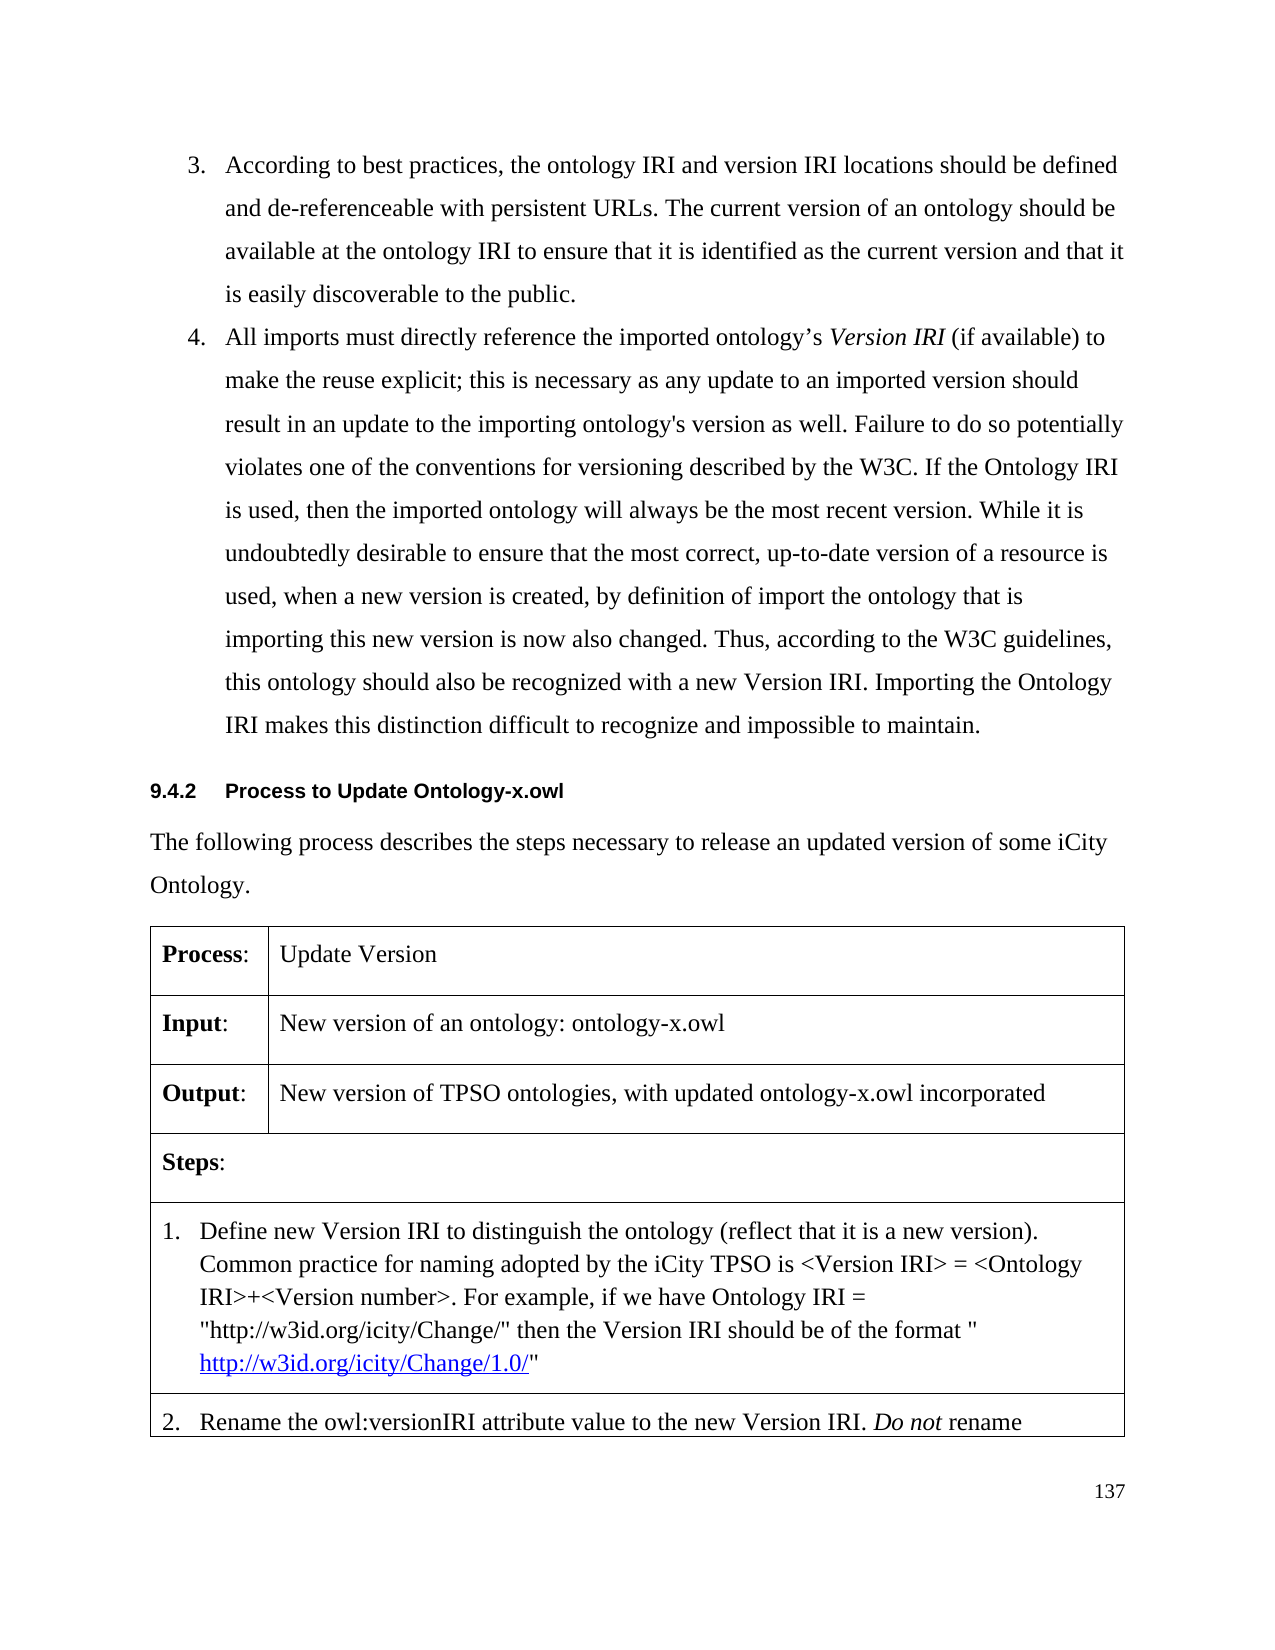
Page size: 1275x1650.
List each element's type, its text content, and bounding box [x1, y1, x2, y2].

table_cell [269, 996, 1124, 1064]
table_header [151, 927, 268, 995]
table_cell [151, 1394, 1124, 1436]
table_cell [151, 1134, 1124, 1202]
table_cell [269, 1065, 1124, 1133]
list According to best practices, the ontology IRI and version IRI locations should be defined and de-referenceable with persistent URLs. The current version of an ontology should be available at the ontology IRI to ensure that it is identified as the current version and that it is easily discoverable to the public. [187, 150, 1125, 308]
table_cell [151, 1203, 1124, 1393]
list All imports must directly reference the imported ontology’s Version IRI (if available) to make the reuse explicit; this is necessary as any update to an imported version should result in an update to the importing ontology's version as well. Failure to do so potentially violates one of the conventions for versioning described by the W3C. If the Ontology IRI is used, then the imported ontology will always be the most recent version. While it is undoubtedly desirable to ensure that the most correct, up-to-date version of a resource is used, when a new version is created, by definition of import the ontology that is importing this new version is now also changed. Thus, according to the W3C guidelines, this ontology should also be recognized with a new Version IRI. Importing the Ontology IRI makes this distinction difficult to recognize and impossible to maintain. [187, 322, 1125, 739]
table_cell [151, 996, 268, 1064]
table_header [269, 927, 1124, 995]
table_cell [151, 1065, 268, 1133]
text The following process describes the steps necessary to release an updated version of some iCity Ontology. [150, 827, 1125, 899]
subtitle Process to Update Ontology-x.owl [150, 779, 1125, 803]
